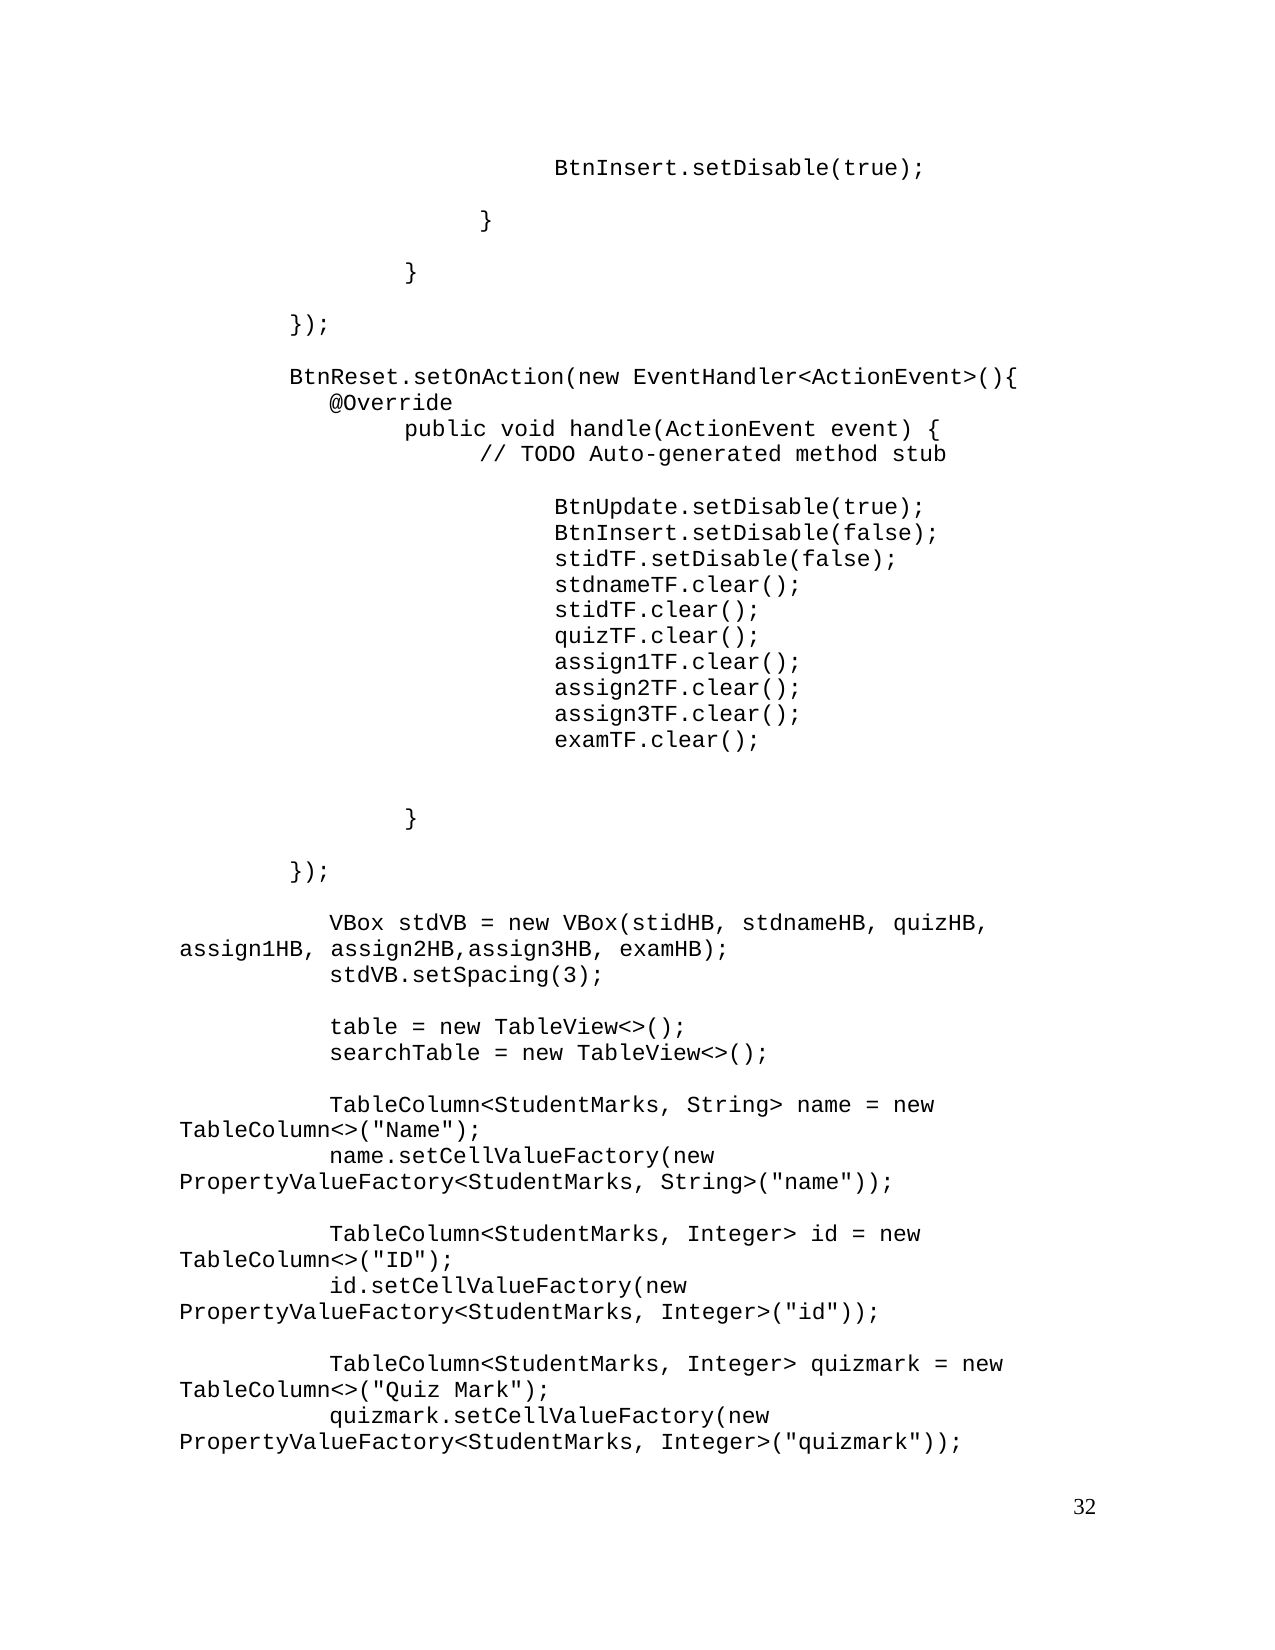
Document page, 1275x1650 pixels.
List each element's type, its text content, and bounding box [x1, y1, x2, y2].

text stidTF.setDisable(false); [179, 547, 1096, 573]
text @Override [179, 391, 1096, 417]
text } [179, 208, 1096, 234]
text }); [179, 859, 1096, 885]
text BtnInsert.setDisable(true); [179, 156, 1096, 182]
text public void handle(ActionEvent event) { [179, 417, 1096, 443]
text BtnReset.setOnAction(new EventHandler<ActionEvent>(){ [179, 365, 1096, 391]
text stdVB.setSpacing(3); [179, 963, 1096, 989]
text id.setCellValueFactory(new PropertyValueFactory<StudentMarks, Integer>("id")); [179, 1274, 1096, 1326]
text } [179, 807, 1096, 833]
text TableColumn<StudentMarks, Integer> quizmark = new TableColumn<>("Quiz Mark"); [179, 1352, 1096, 1404]
text table = new TableView<>(); [179, 1015, 1096, 1041]
text }); [179, 313, 1096, 339]
text } [179, 260, 1096, 286]
text examTF.clear(); [179, 728, 1096, 754]
text // TODO Auto-generated method stub [179, 443, 1096, 469]
text TableColumn<StudentMarks, Integer> id = new TableColumn<>("ID"); [179, 1223, 1096, 1274]
text VBox stdVB = new VBox(stidHB, stdnameHB, quizHB, assign1HB, assign2HB,assign3HB, examHB); [179, 911, 1096, 963]
text BtnInsert.setDisable(false); [179, 521, 1096, 547]
text stdnameTF.clear(); [179, 573, 1096, 599]
text quizTF.clear(); [179, 625, 1096, 651]
text name.setCellValueFactory(new PropertyValueFactory<StudentMarks, String>("name")); [179, 1145, 1096, 1197]
text assign2TF.clear(); [179, 677, 1096, 703]
text assign3TF.clear(); [179, 703, 1096, 728]
text searchTable = new TableView<>(); [179, 1041, 1096, 1067]
text assign1TF.clear(); [179, 651, 1096, 677]
text quizmark.setCellValueFactory(new PropertyValueFactory<StudentMarks, Integer>("quizmark")); [179, 1404, 1096, 1456]
text BtnUpdate.setDisable(true); [179, 495, 1096, 521]
text TableColumn<StudentMarks, String> name = new TableColumn<>("Name"); [179, 1093, 1096, 1145]
text stidTF.clear(); [179, 599, 1096, 625]
